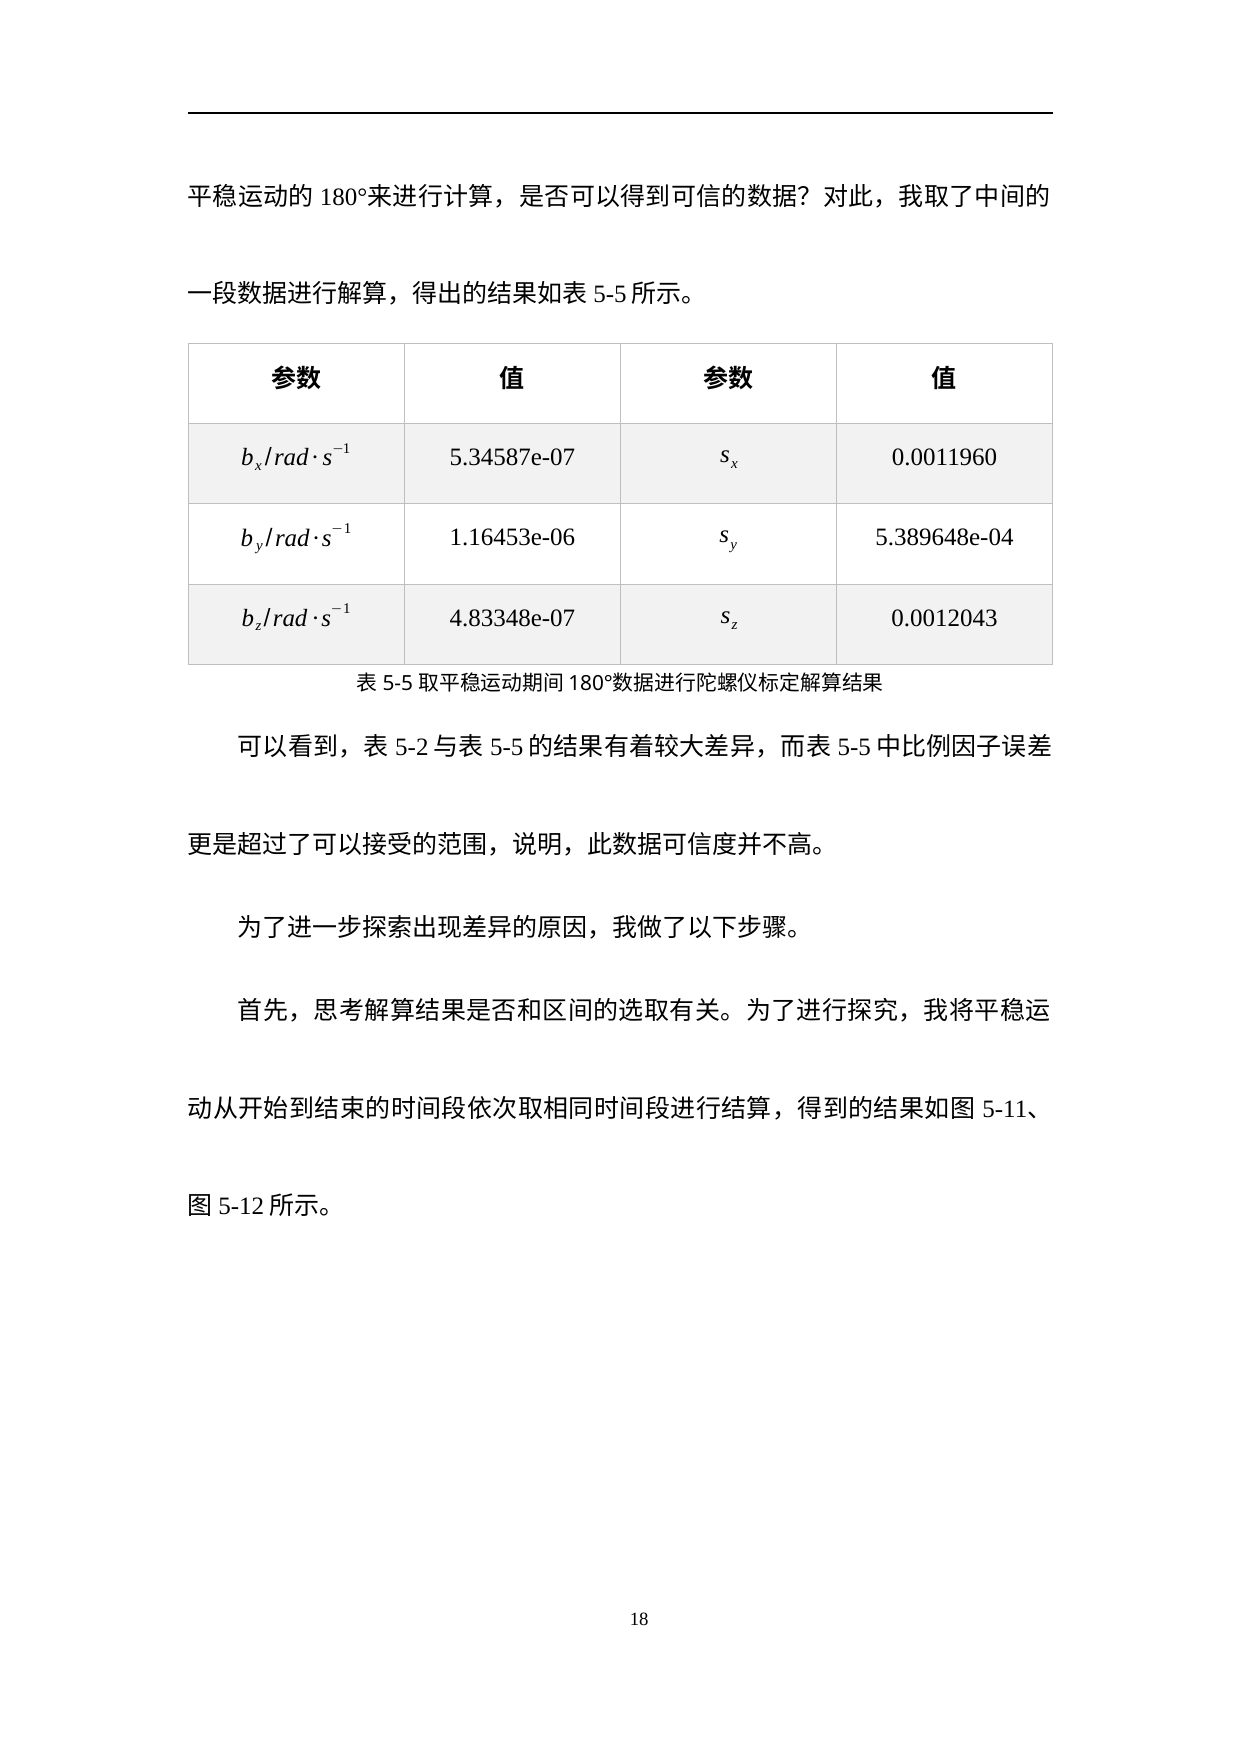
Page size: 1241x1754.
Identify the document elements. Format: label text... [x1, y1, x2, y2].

table_cell 0.0012043 [837, 585, 1052, 664]
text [187, 162, 1053, 324]
text 为了进一步探索出现差异的原因，我做了以下步骤。 [187, 893, 1053, 958]
table_cell [621, 424, 836, 503]
table_header 值 [837, 344, 1052, 423]
table_cell [621, 585, 836, 664]
table_cell 0.0011960 [837, 424, 1052, 503]
table_cell [189, 424, 404, 503]
table_cell 5.389648e-04 [837, 504, 1052, 583]
table_cell [189, 504, 404, 583]
text 可以看到，表 5-2与表 5-5的结果有着较大差异，而表 5-5中比例因子误差更是超过了可以接受的范围，说明，此数据可信度并不高。 [187, 712, 1053, 875]
table_cell [621, 504, 836, 583]
table_cell 5.34587e-07 [405, 424, 620, 503]
table_header 参数 [621, 344, 836, 423]
table_cell 4.83348e-07 [405, 585, 620, 664]
table_cell 1.16453e-06 [405, 504, 620, 583]
text 表 5-5 取平稳运动期间180°数据进行陀螺仪标定解算结果 [187, 665, 1053, 697]
table_header 参数 [189, 344, 404, 423]
table_header 值 [405, 344, 620, 423]
table_cell [189, 585, 404, 664]
